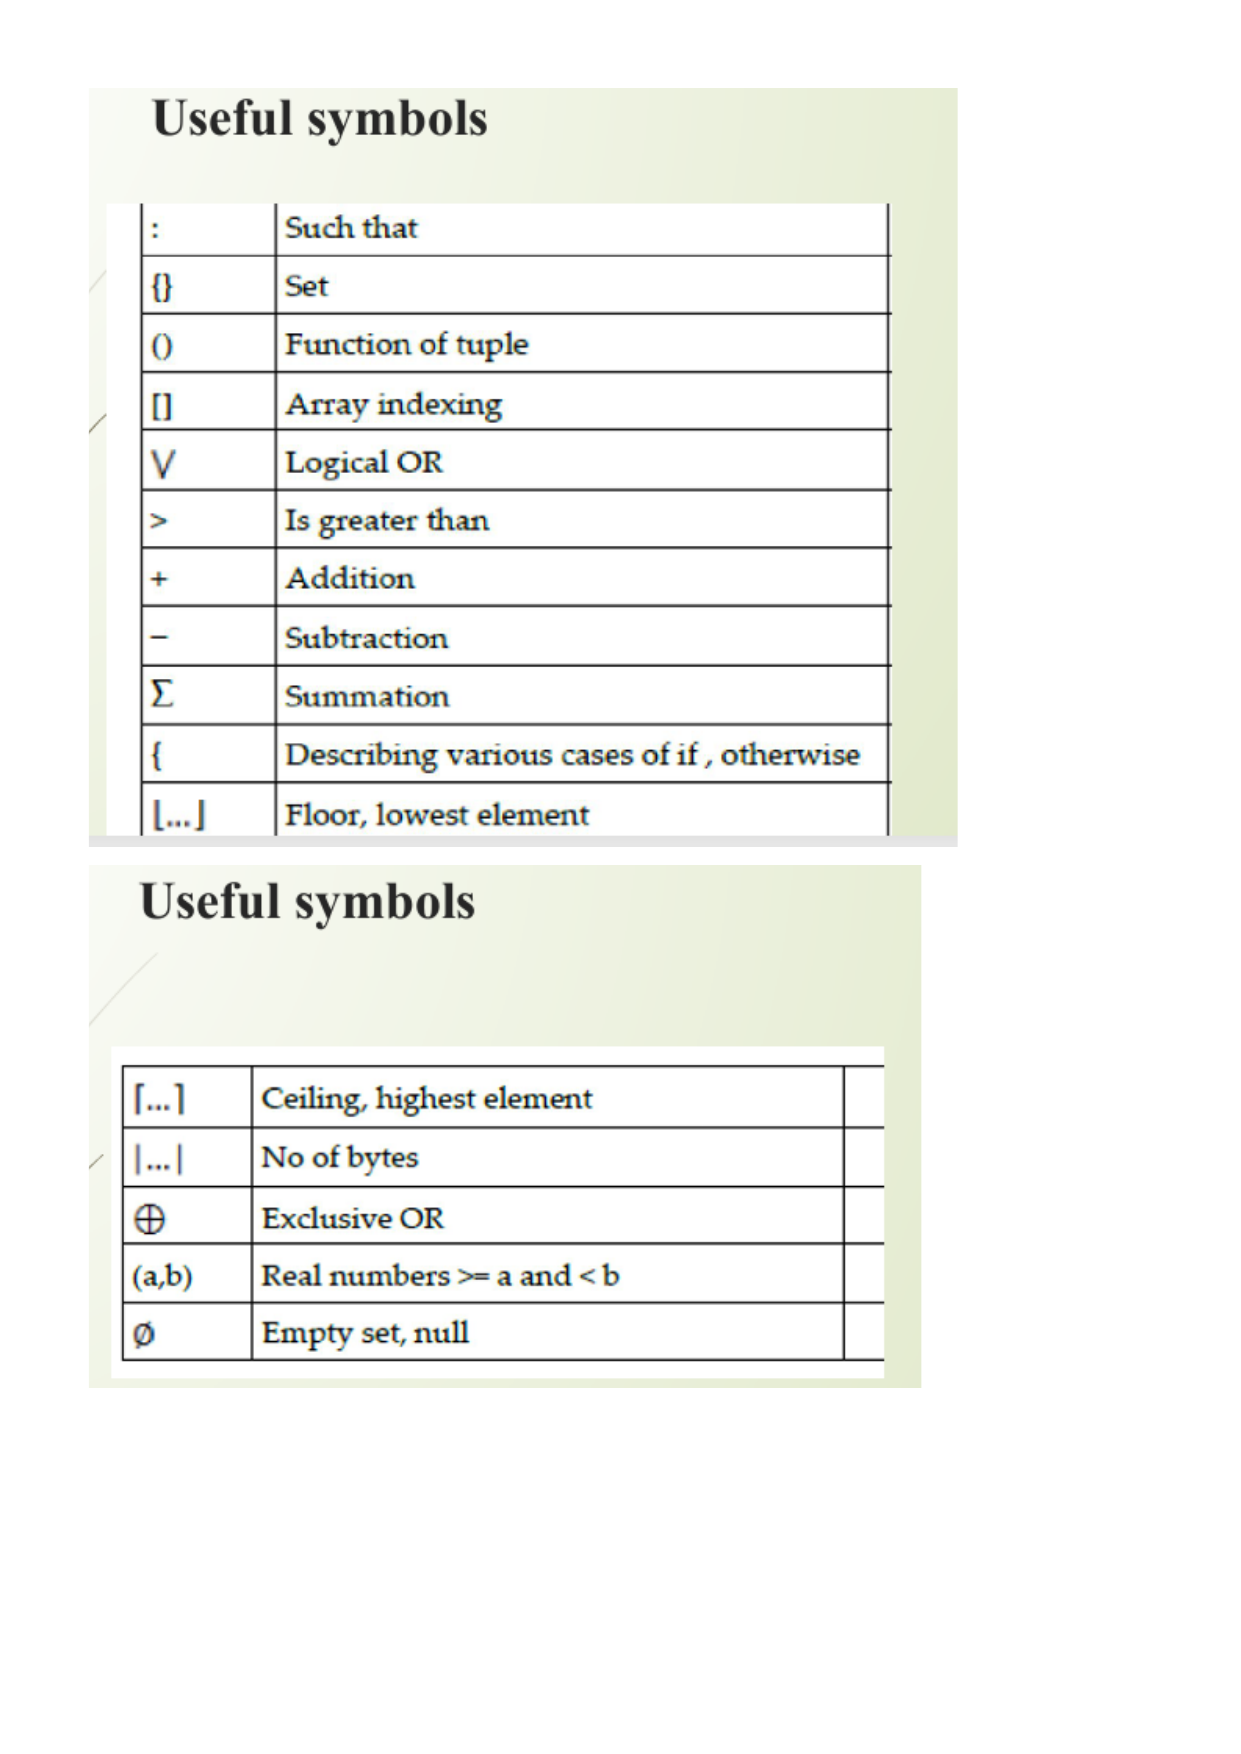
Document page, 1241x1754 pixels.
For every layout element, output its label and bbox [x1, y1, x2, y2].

picture [88, 88, 958, 847]
picture [88, 865, 922, 1388]
